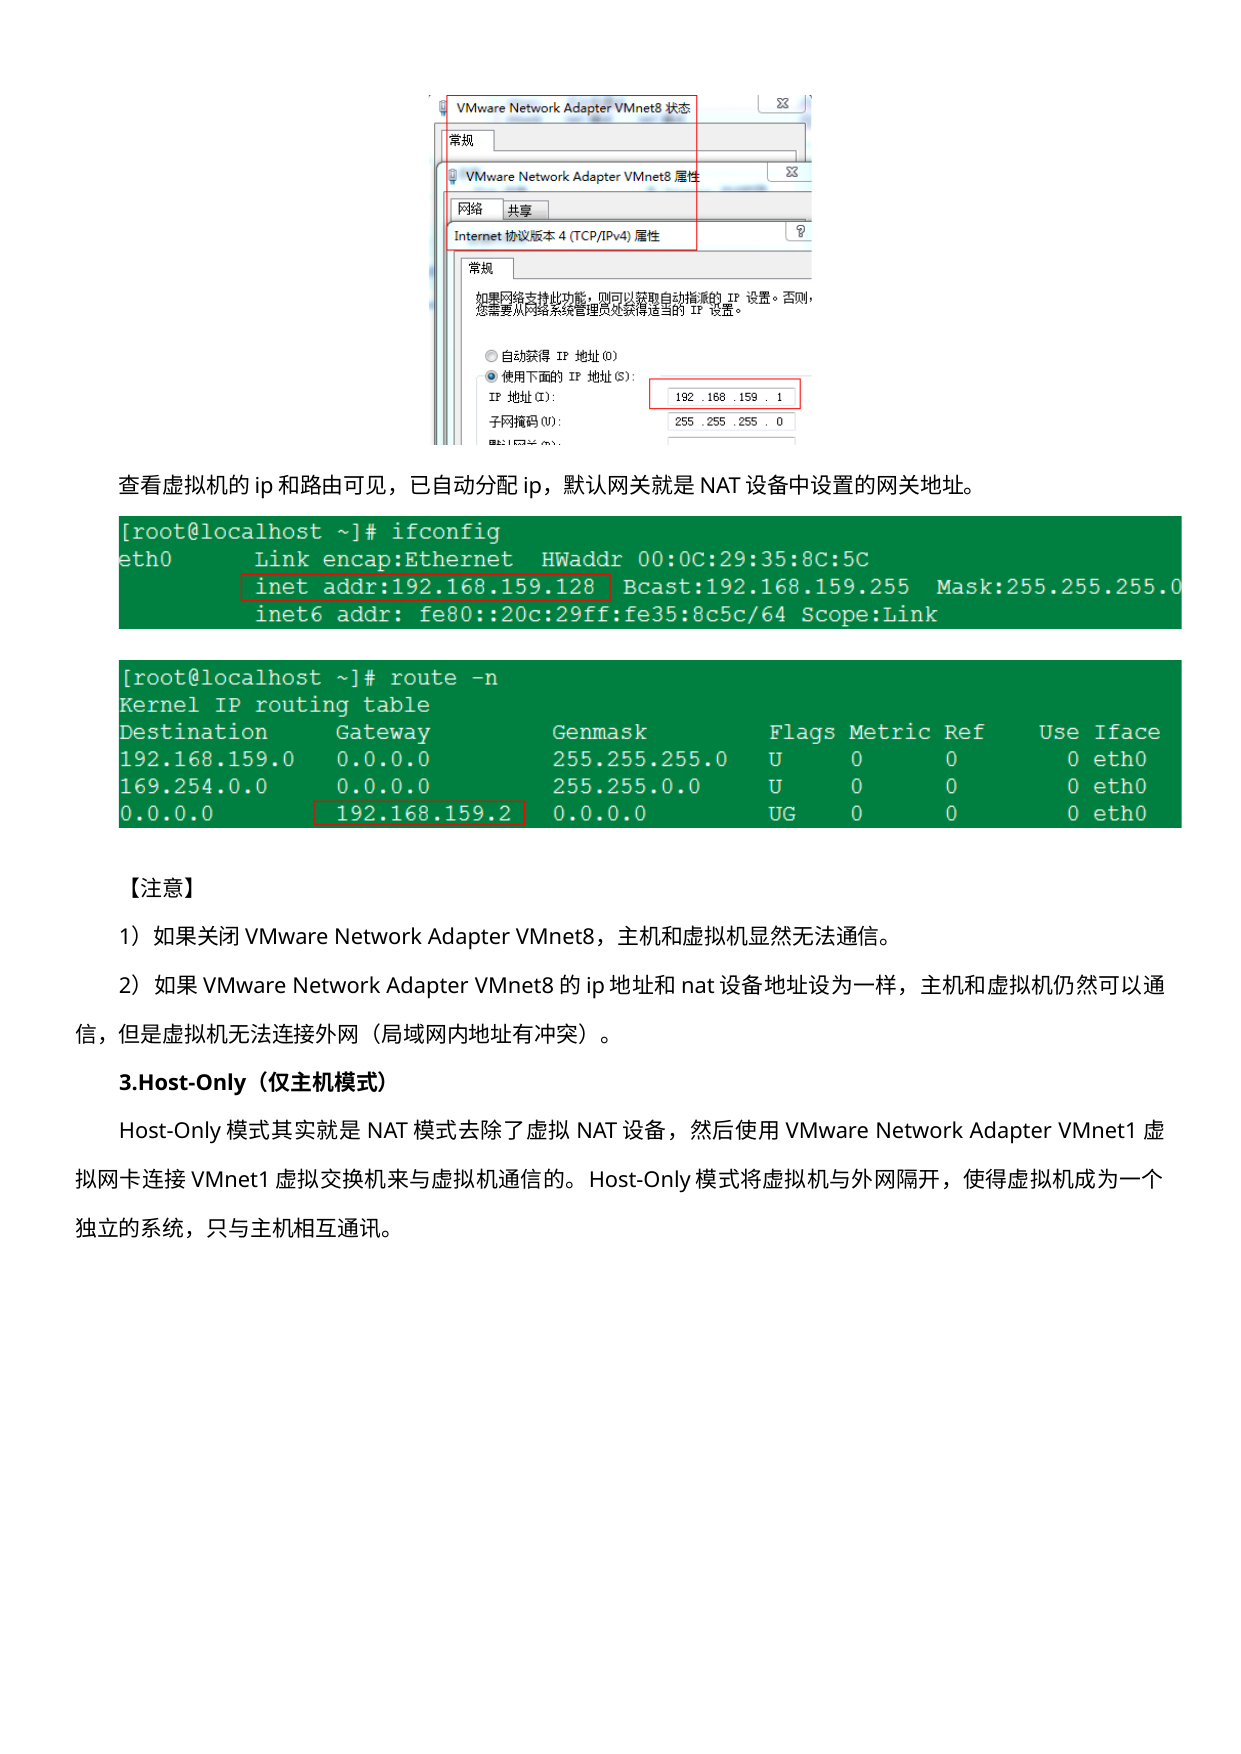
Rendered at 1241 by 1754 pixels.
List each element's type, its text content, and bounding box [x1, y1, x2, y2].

text Host-Only模式其实就是NAT模式去除了虚拟NAT设备，然后使用VMware Network Adapter VMnet1虚拟网卡连接VMnet1虚拟交换机来与虚拟机通信的。Host-Only模式将虚拟机与外网隔开，使得虚拟机成为一个独立的系统，只与主机相互通讯。 [75, 1113, 1165, 1243]
picture [428, 95, 812, 445]
text 1）如果关闭VMware Network Adapter VMnet8，主机和虚拟机显然无法通信。 [75, 919, 1165, 952]
picture [118, 660, 1182, 828]
text 查看虚拟机的ip和路由可见，已自动分配ip，默认网关就是NAT设备中设置的网关地址。 [75, 468, 1165, 500]
text 3.Host-Only（仅主机模式） [75, 1064, 1165, 1097]
picture [118, 516, 1182, 629]
text 【注意】 [75, 871, 1165, 903]
text 2）如果VMware Network Adapter VMnet8的ip地址和nat设备地址设为一样，主机和虚拟机仍然可以通信，但是虚拟机无法连接外网（局域网内地址有冲突）。 [75, 967, 1165, 1049]
